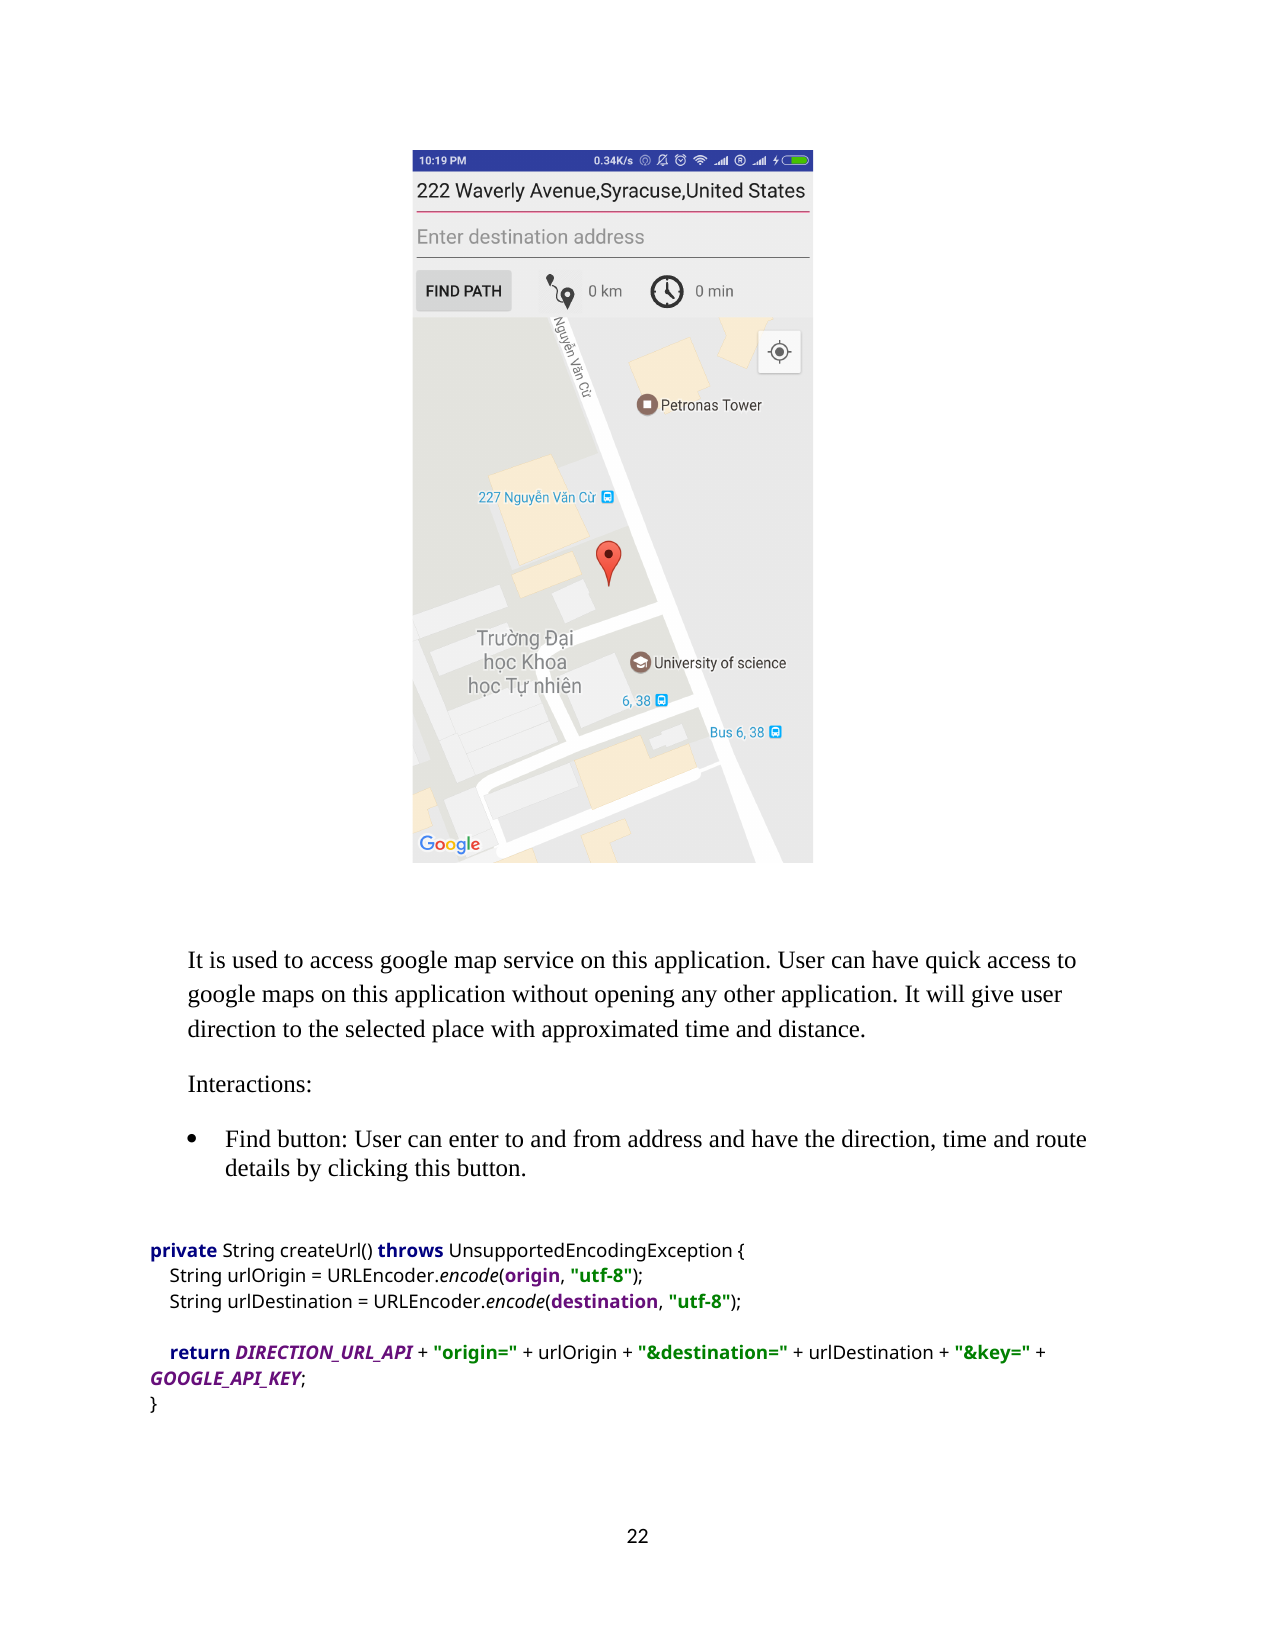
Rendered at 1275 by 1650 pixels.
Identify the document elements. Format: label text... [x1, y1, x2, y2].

text private String createUrl() throws UnsupportedEncodingException { String urlOrigin = URLEncoder.encode(origin, "utf-8"); String urlDestination = URLEncoder.encode(destination, "utf-8"); return DIRECTION_URL_API + "origin=" + urlOrigin + "&destination=" + urlDestination + "&key=" + GOOGLE_API_KEY; } [150, 1237, 1125, 1416]
text Interactions: [150, 1069, 1125, 1098]
text It is used to access google map service on this application. User can have quick access to google maps on this application without opening any other application. It will give user direction to the selected place with approximated time and distance. [187, 945, 1125, 1042]
list Find button: User can enter to and from address and have the direction, time and route details by clicking this button. [187, 1124, 1125, 1182]
picture [412, 150, 814, 863]
